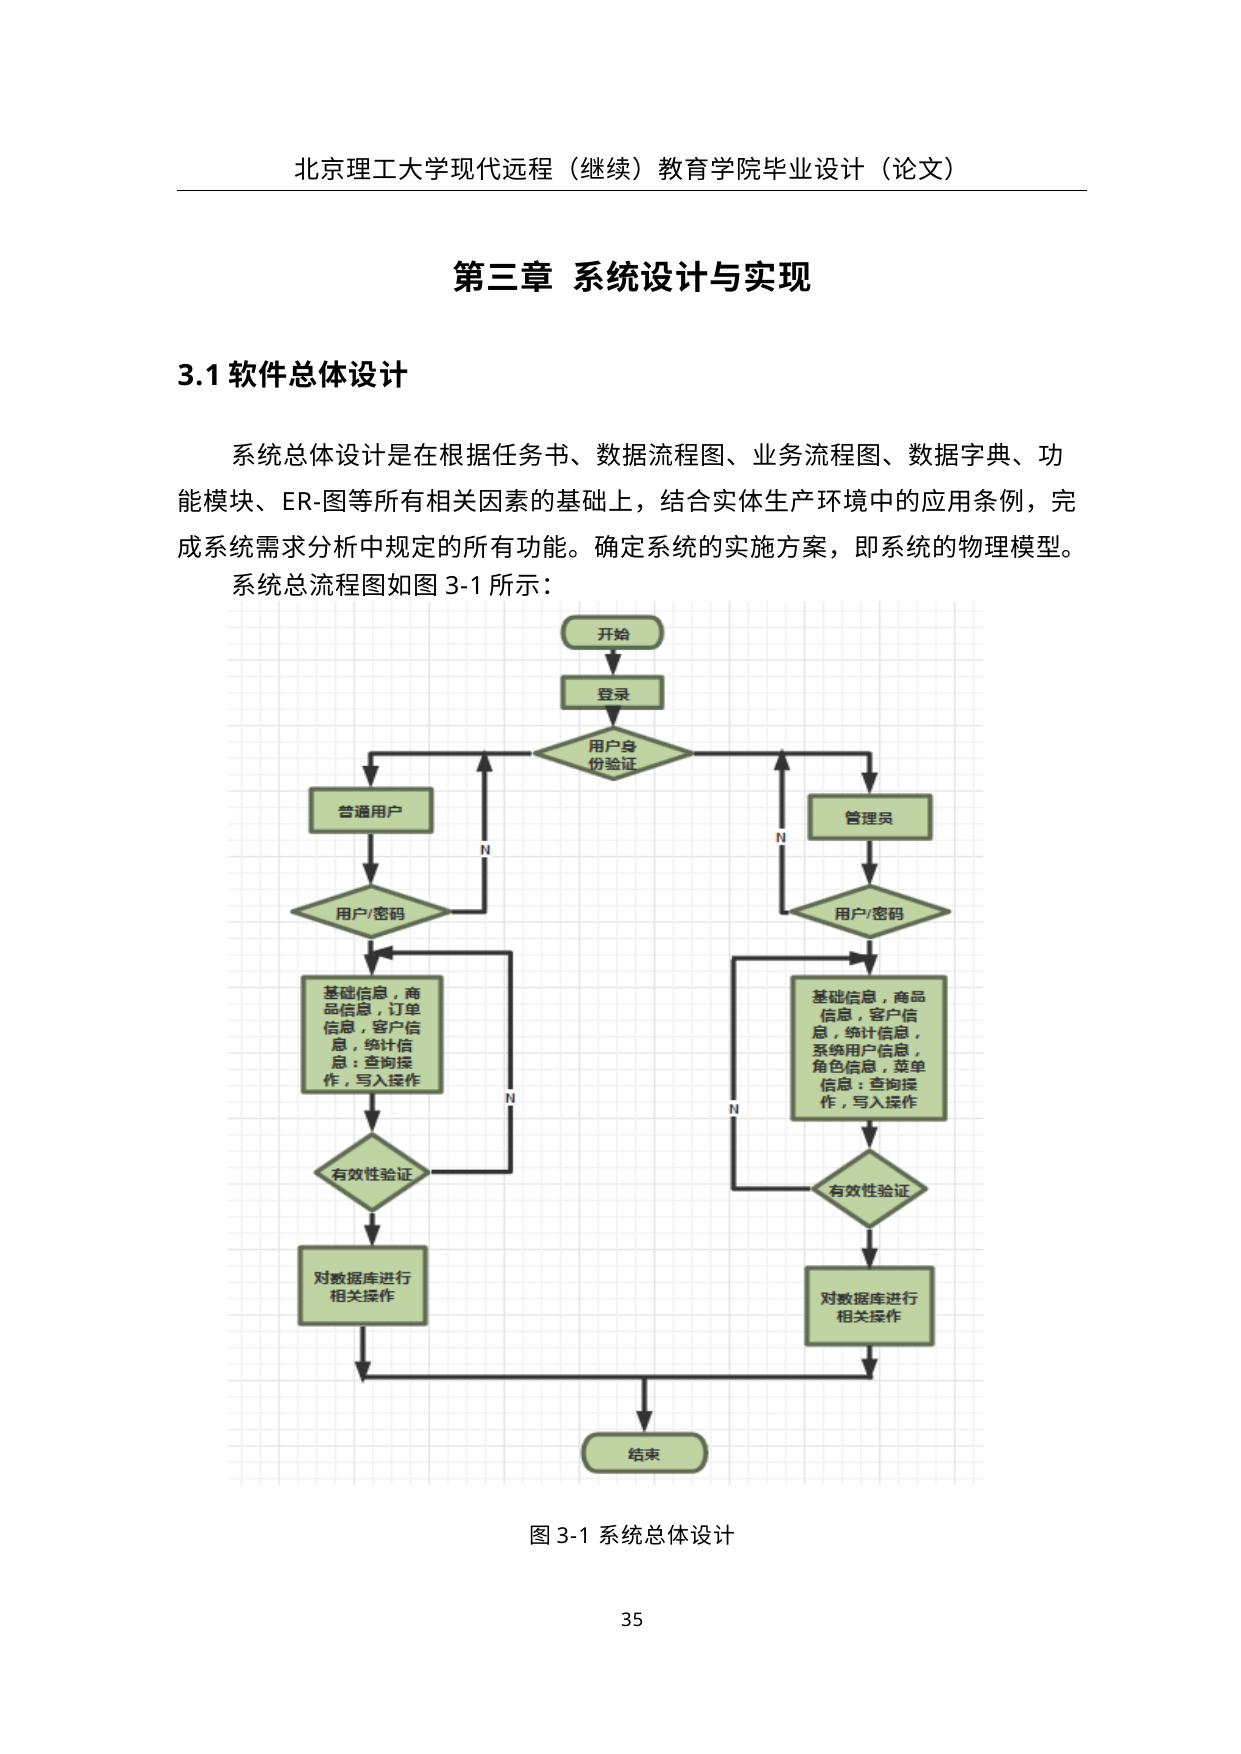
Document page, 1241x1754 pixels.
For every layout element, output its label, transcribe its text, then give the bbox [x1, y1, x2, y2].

picture [227, 601, 984, 1485]
subtitle 3.1软件总体设计 [177, 332, 1087, 398]
text 系统总体设计是在根据任务书、数据流程图、业务流程图、数据字典、功能模块、ER-图等所有相关因素的基础上，结合实体生产环境中的应用条例，完成系统需求分析中规定的所有功能。确定系统的实施方案，即系统的物理模型。 [177, 428, 1087, 565]
text 图3-1 系统总体设计 [177, 1518, 1087, 1550]
text 系统总流程图如图3-1所示： [177, 565, 1087, 601]
subtitle 第三章 系统设计与实现 [177, 236, 1087, 303]
